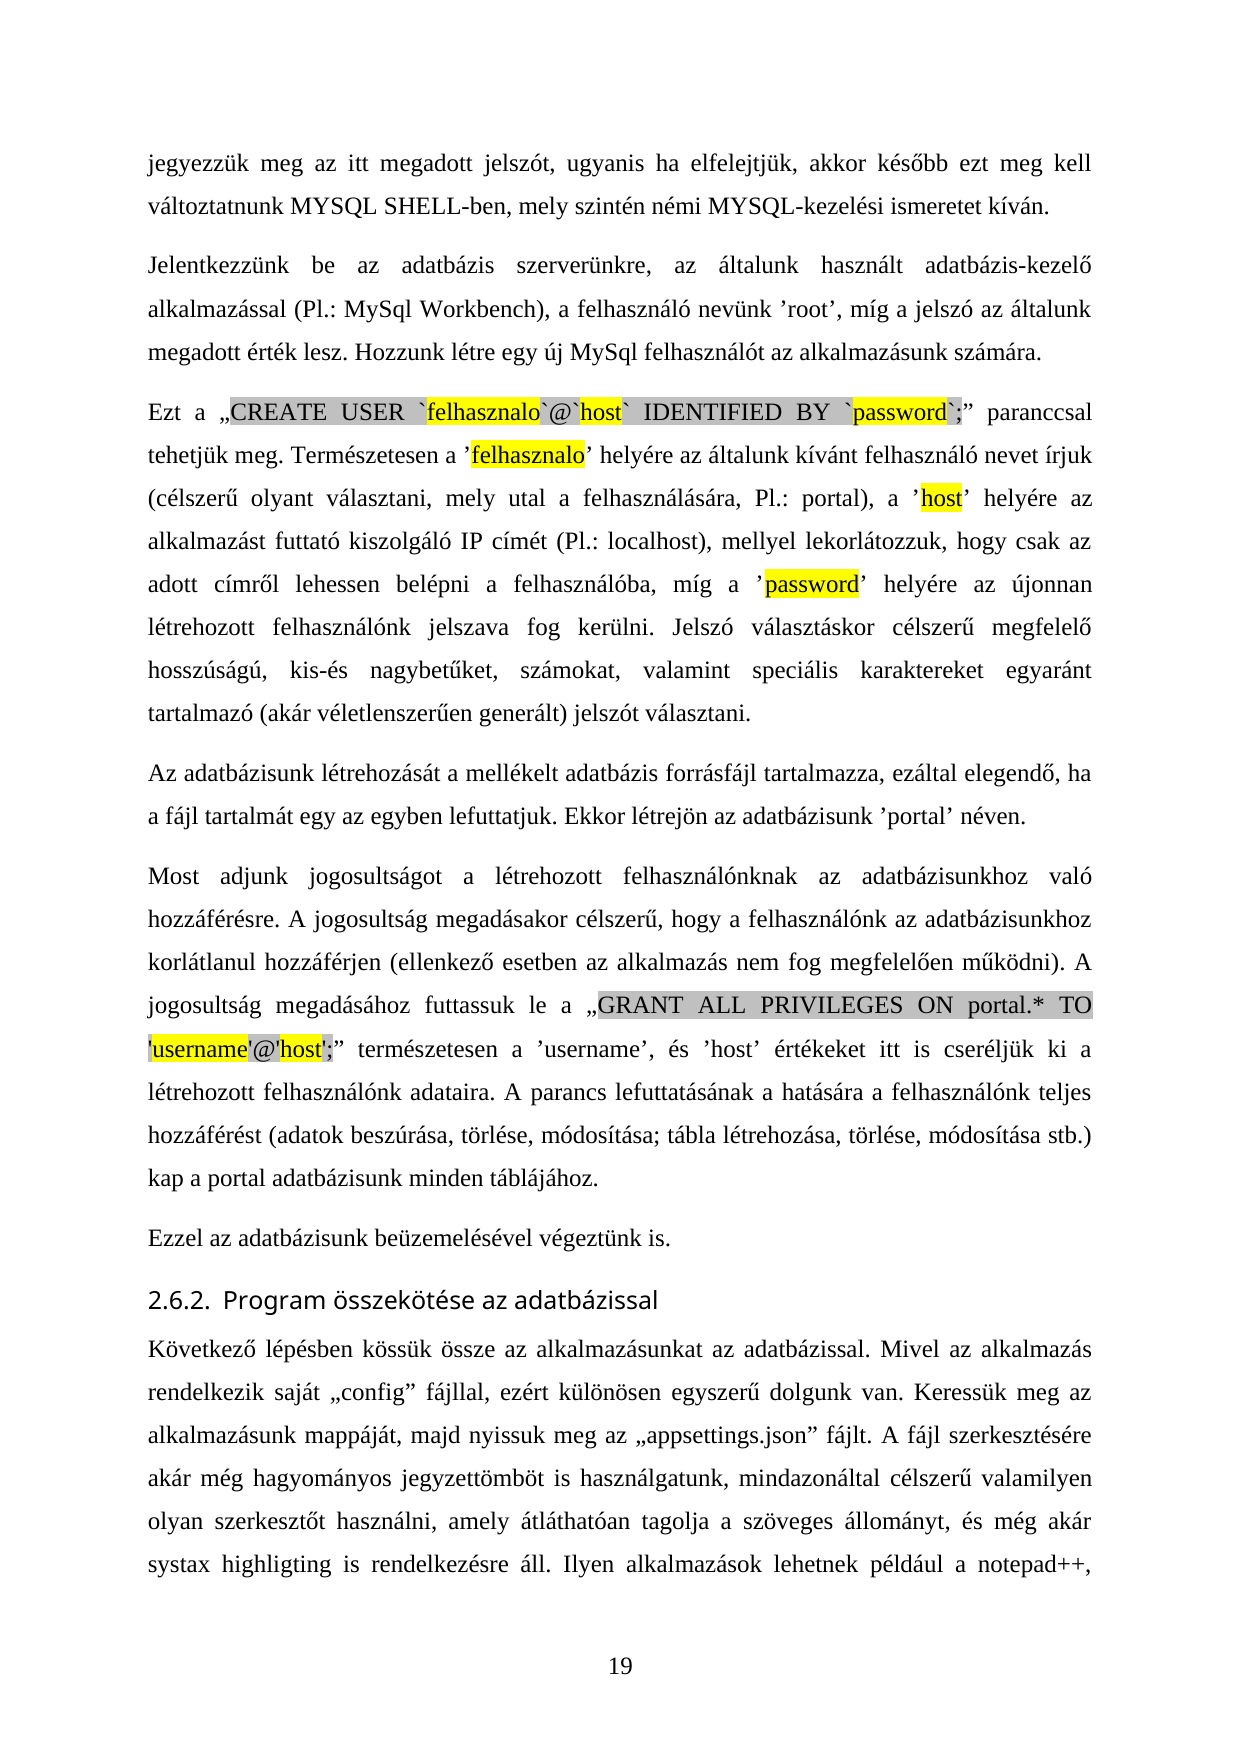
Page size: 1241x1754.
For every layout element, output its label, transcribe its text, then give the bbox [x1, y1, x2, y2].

text Most adjunk jogosultságot a létrehozott felhasználónknak az adatbázisunkhoz való hozzáférésre. A jogosultság megadásakor célszerű, hogy a felhasználónk az adatbázisunkhoz korlátlanul hozzáférjen (ellenkező esetben az alkalmazás nem fog megfelelően működni). A jogosultság megadásához futtassuk le a „GRANT ALL PRIVILEGES ON portal.* TO 'username'@'host';” természetesen a ’username’, és ’host’ értékeket itt is cseréljük ki a létrehozott felhasználónk adataira. A parancs lefuttatásának a hatására a felhasználónk teljes hozzáférést (adatok beszúrása, törlése, módosítása; tábla létrehozása, törlése, módosítása stb.) kap a portal adatbázisunk minden táblájához. [148, 861, 1093, 1192]
text Jelentkezzünk be az adatbázis szerverünkre, az általunk használt adatbázis-kezelő alkalmazással (Pl.: MySql Workbench), a felhasználó nevünk ’root’, míg a jelszó az általunk megadott érték lesz. Hozzunk létre egy új MySql felhasználót az alkalmazásunk számára. [148, 251, 1093, 366]
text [148, 1334, 1093, 1578]
text Ezzel az adatbázisunk beüzemelésével végeztünk is. [148, 1223, 1093, 1252]
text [148, 148, 1093, 219]
text Az adatbázisunk létrehozását a mellékelt adatbázis forrásfájl tartalmazza, ezáltal elegendő, ha a fájl tartalmát egy az egyben lefuttatjuk. Ekkor létrejön az adatbázisunk ’portal’ néven. [148, 758, 1093, 830]
text Ezt a „CREATE USER `felhasznalo`@`host` IDENTIFIED BY `password`;” paranccsal tehetjük meg. Természetesen a ’felhasznalo’ helyére az általunk kívánt felhasználó nevet írjuk (célszerű olyant választani, mely utal a felhasználására, Pl.: portal), a ’host’ helyére az alkalmazást futtató kiszolgáló IP címét (Pl.: localhost), mellyel lekorlátozzuk, hogy csak az adott címről lehessen belépni a felhasználóba, míg a ’password’ helyére az újonnan létrehozott felhasználónk jelszava fog kerülni. Jelszó választáskor célszerű megfelelő hosszúságú, kis-és nagybetűket, számokat, valamint speciális karaktereket egyaránt tartalmazó (akár véletlenszerűen generált) jelszót választani. [148, 397, 1093, 727]
subtitle Program összekötése az adatbázissal [148, 1283, 1093, 1317]
